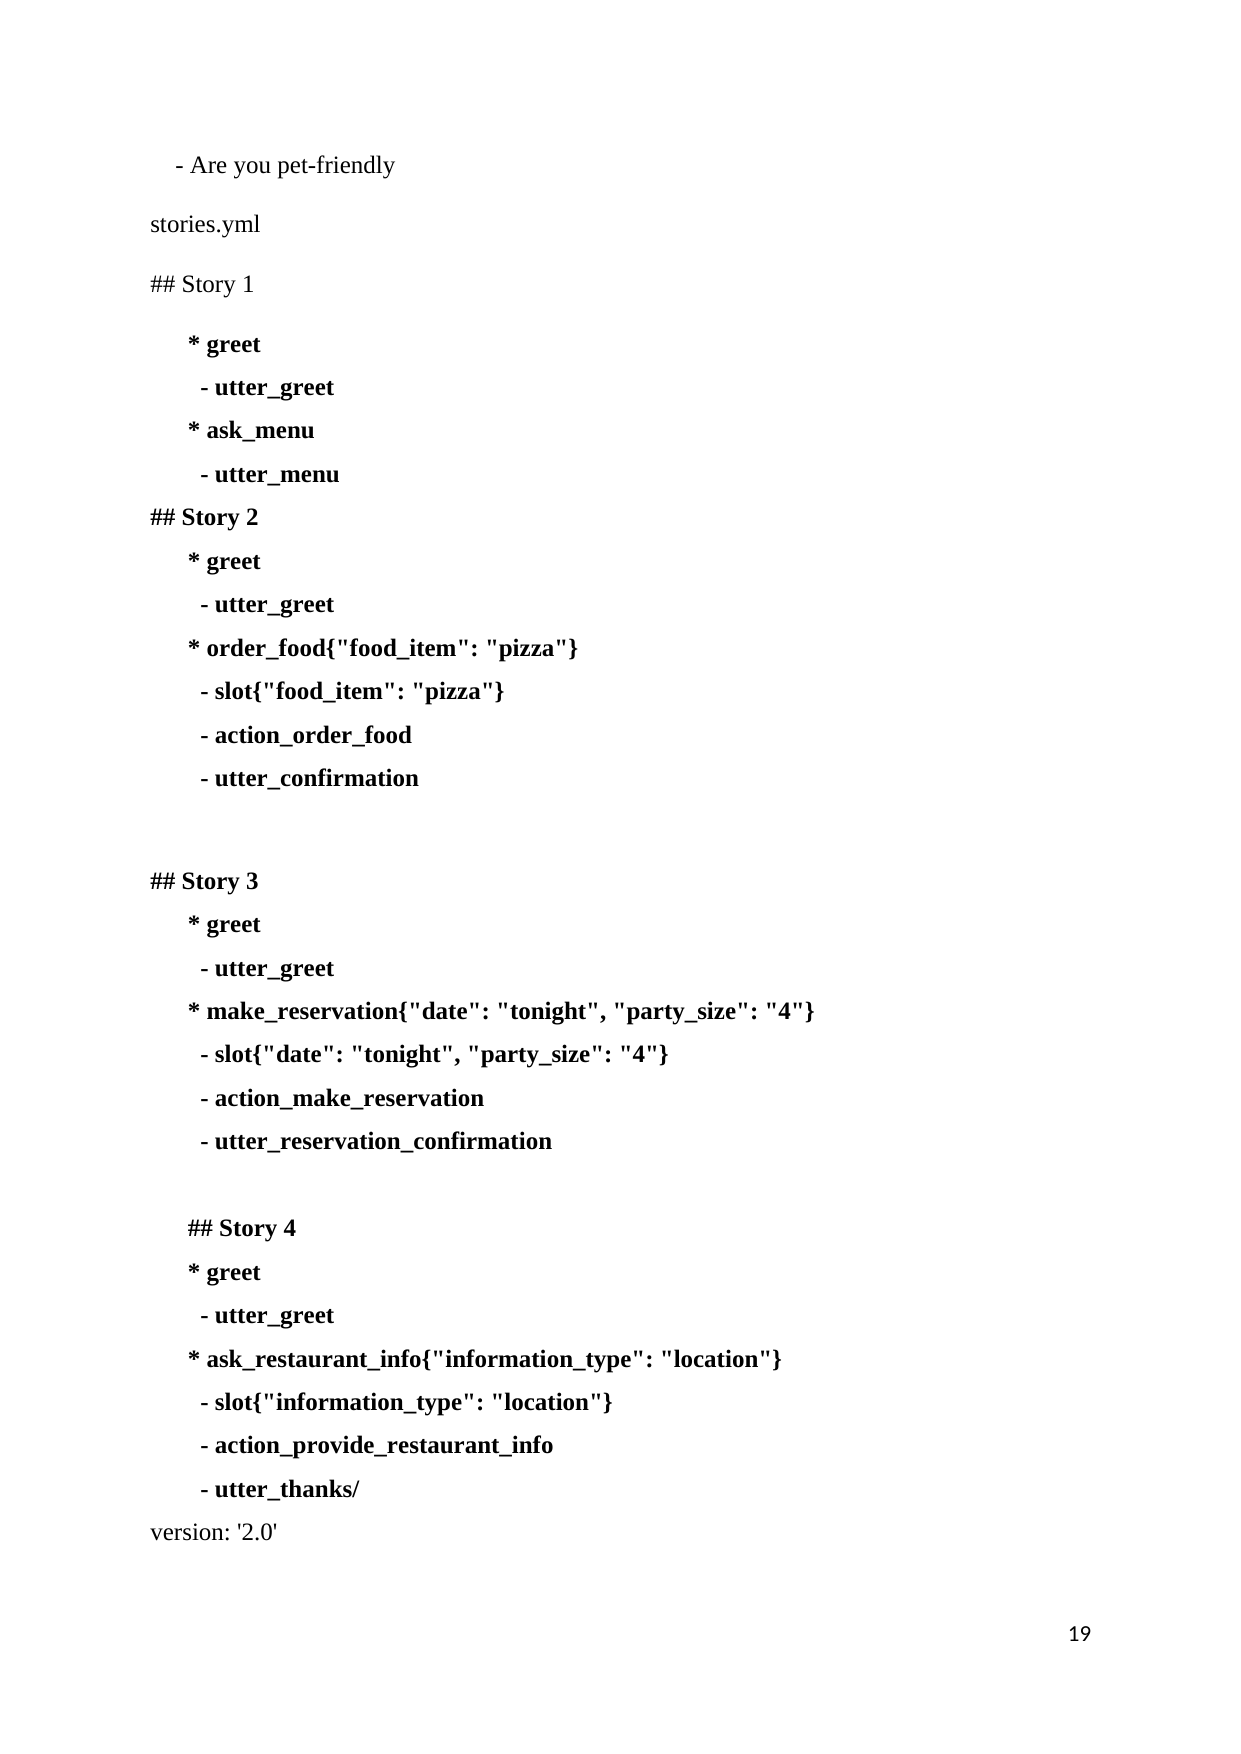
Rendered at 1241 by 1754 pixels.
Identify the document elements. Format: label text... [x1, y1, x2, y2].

subtitle - utter_confirmation [188, 763, 1126, 792]
subtitle * greet [188, 546, 1126, 575]
subtitle - slot{"information_type": "location"} [188, 1387, 1126, 1416]
subtitle - slot{"date": "tonight", "party_size": "4"} [188, 1039, 1126, 1068]
subtitle - utter_greet [188, 1300, 1126, 1329]
subtitle ## Story 3 [150, 866, 1126, 894]
text ## Story 1 [150, 269, 556, 298]
text stories.yml [150, 209, 556, 238]
subtitle - utter_greet [188, 589, 1126, 618]
subtitle ## Story 2 [150, 502, 1126, 531]
subtitle * ask_restaurant_info{"information_type": "location"} [188, 1344, 1126, 1372]
subtitle * greet [188, 1257, 1126, 1286]
subtitle - slot{"food_item": "pizza"} [188, 676, 1126, 705]
subtitle - utter_greet [188, 372, 1126, 401]
subtitle * order_food{"food_item": "pizza"} [188, 633, 1126, 662]
subtitle * greet [188, 329, 1126, 357]
subtitle - utter_thanks/ [188, 1474, 1126, 1503]
subtitle - utter_menu [188, 459, 1126, 488]
subtitle - action_make_reservation [188, 1083, 1126, 1112]
subtitle - action_provide_restaurant_info [188, 1431, 1126, 1459]
subtitle - utter_greet [188, 953, 1126, 981]
text - Are you pet-friendly [150, 150, 556, 179]
subtitle * ask_menu [188, 416, 1126, 444]
subtitle ## Story 4 [188, 1213, 1126, 1242]
subtitle - action_order_food [188, 720, 1126, 748]
subtitle * make_reservation{"date": "tonight", "party_size": "4"} [188, 996, 1126, 1025]
subtitle - utter_reservation_confirmation [188, 1126, 1126, 1155]
text version: '2.0' [150, 1517, 1126, 1546]
subtitle * greet [188, 909, 1126, 938]
